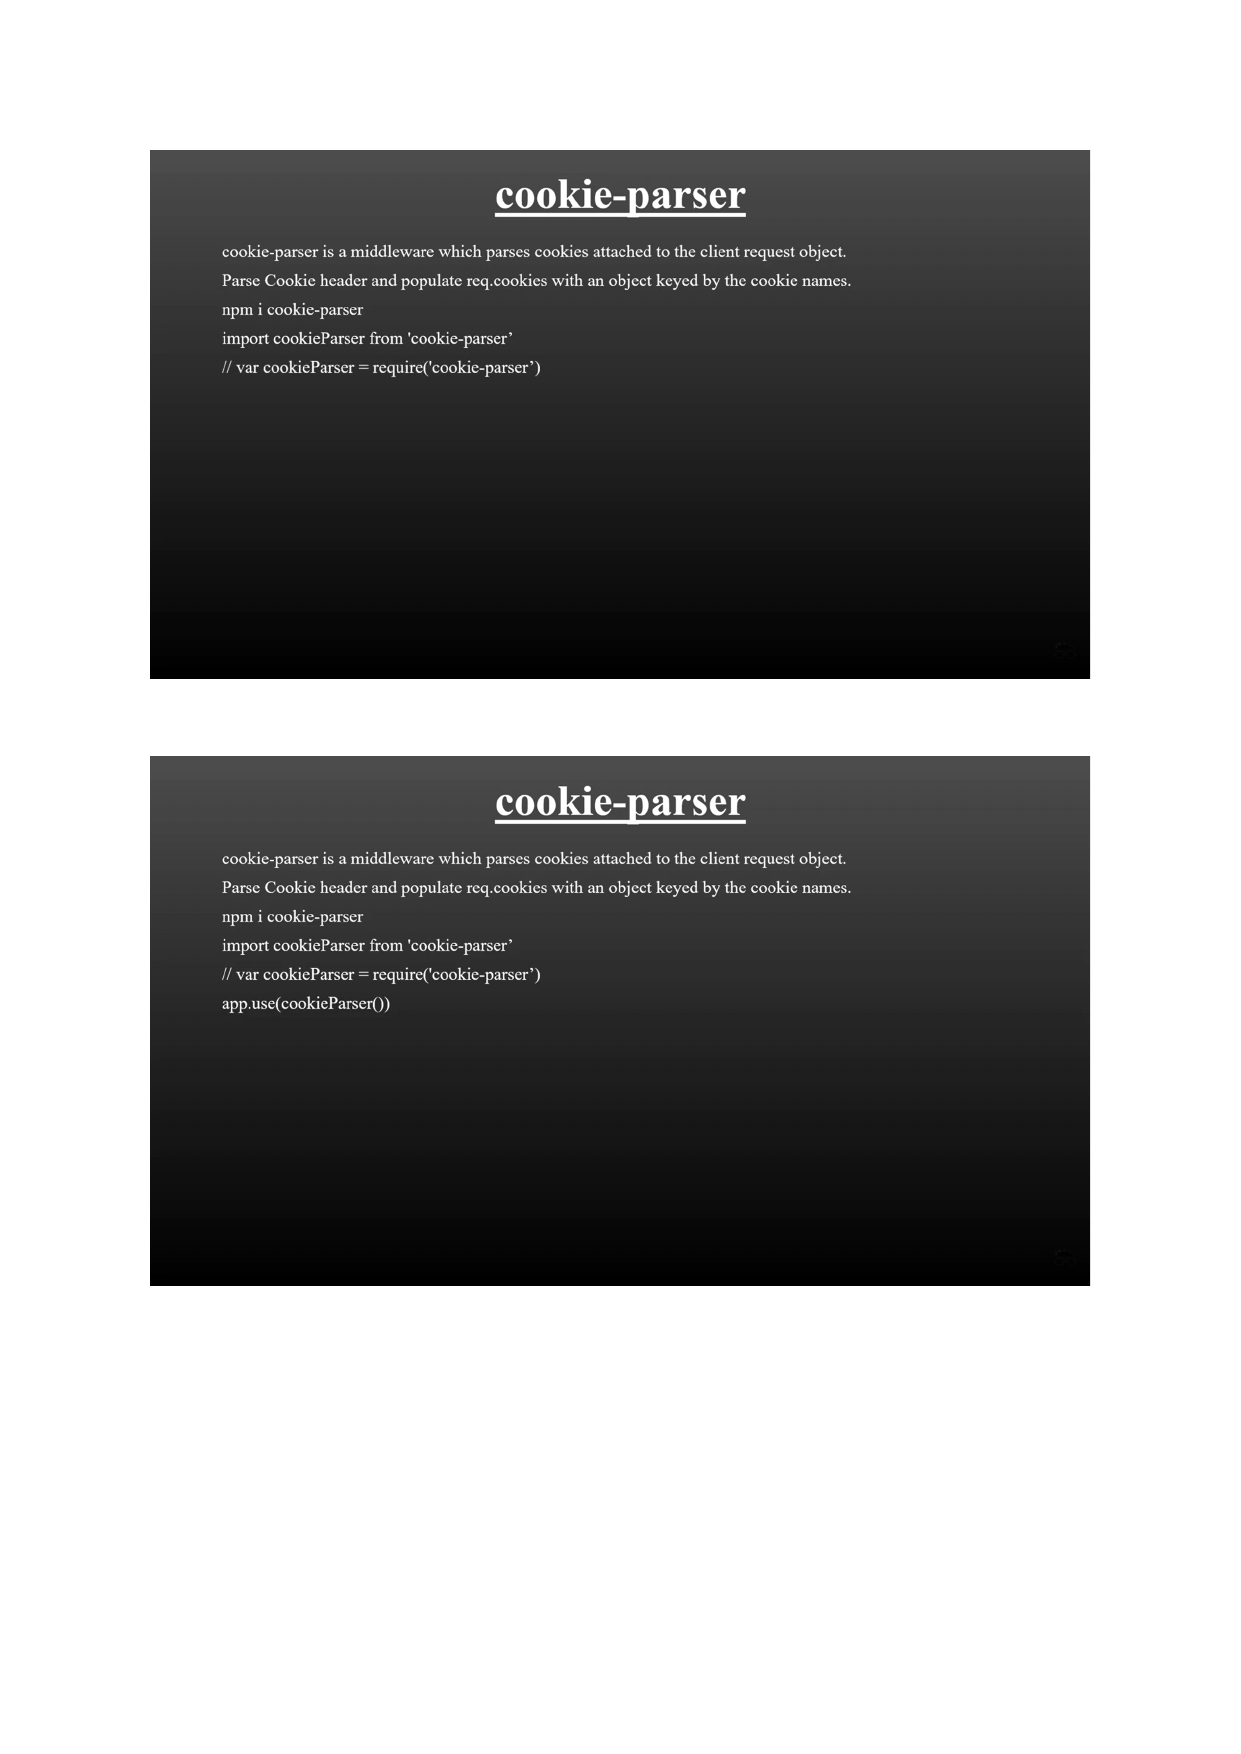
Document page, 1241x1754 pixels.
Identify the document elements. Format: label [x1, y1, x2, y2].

picture [150, 756, 1091, 1286]
picture [150, 150, 1091, 679]
